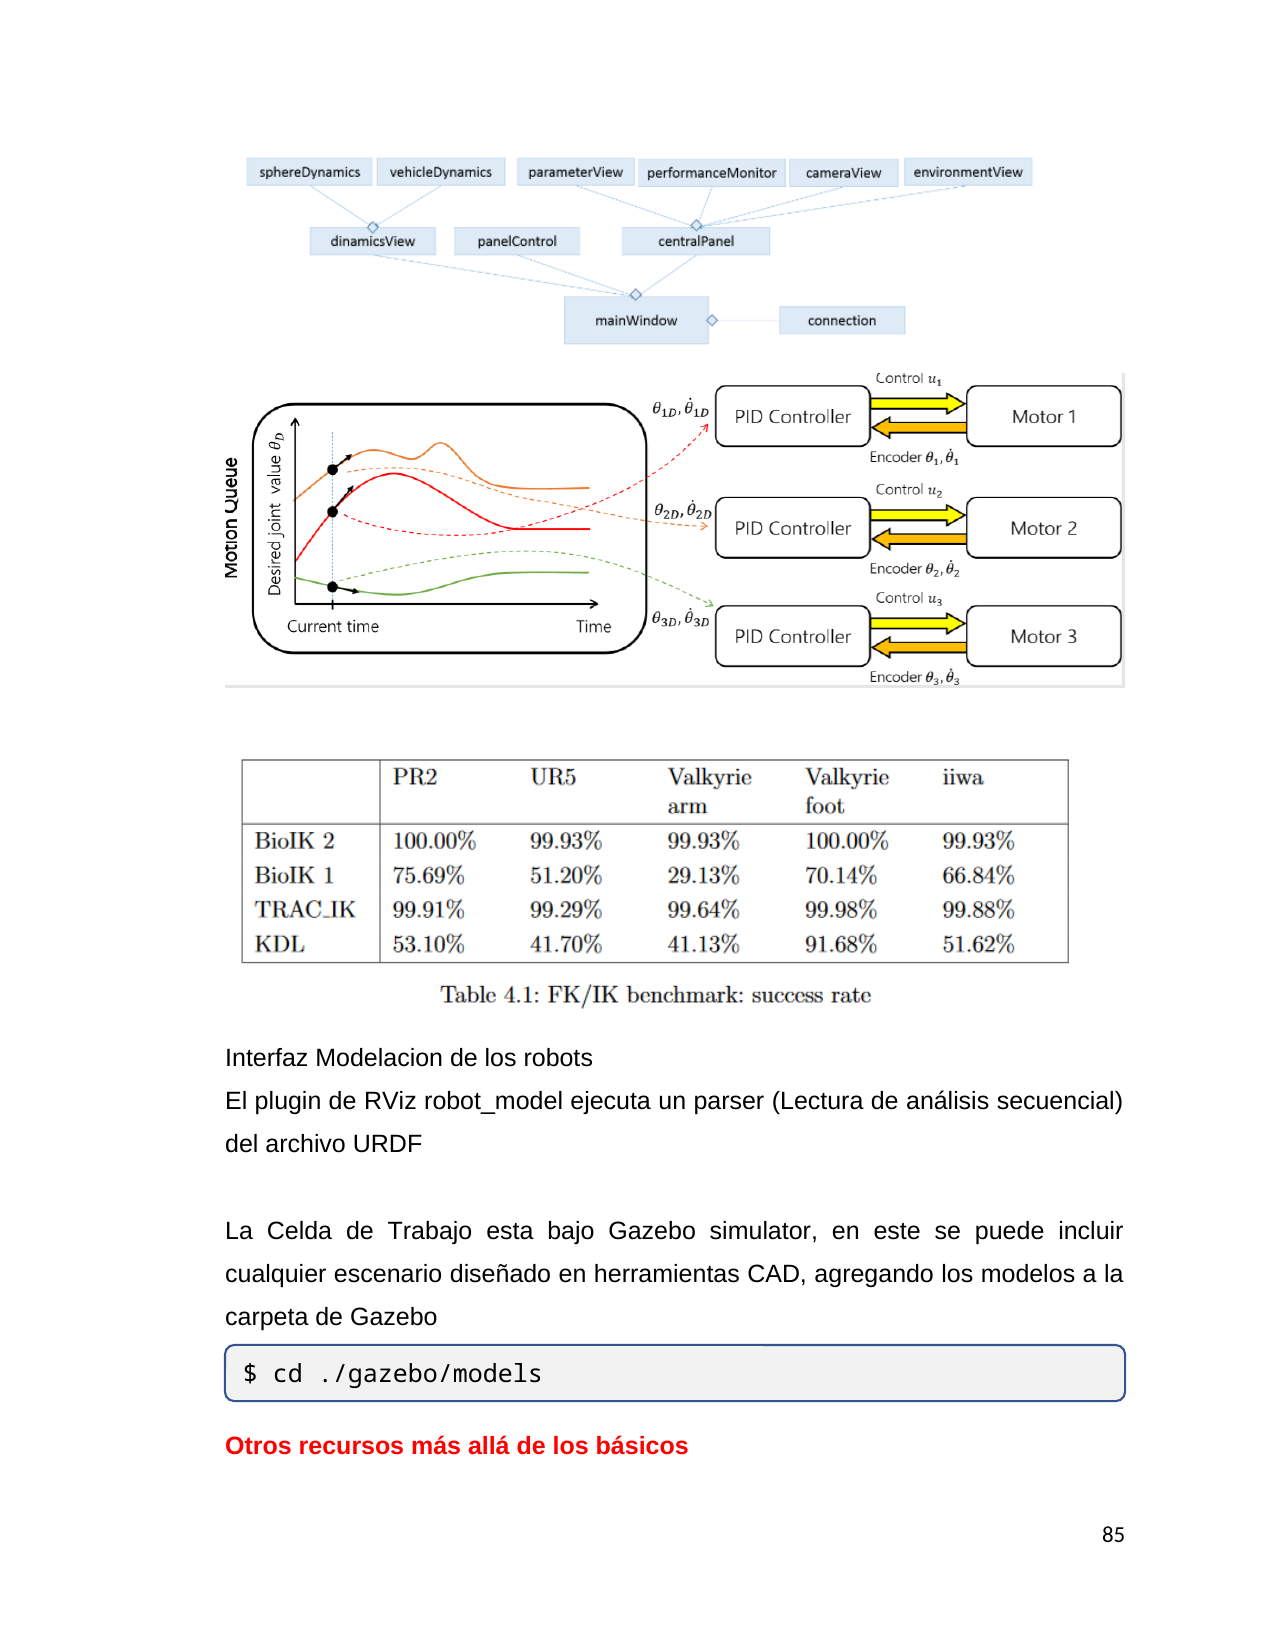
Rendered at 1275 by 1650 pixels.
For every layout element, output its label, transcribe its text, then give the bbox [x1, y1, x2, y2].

text Interfaz Modelacion de los robots [225, 1043, 1125, 1072]
text La Celda de Trabajo esta bajo Gazebo simulator, en este se puede incluir cualquier escenario diseñado en herramientas CAD, agregando los modelos a la carpeta de Gazebo [225, 1216, 1125, 1331]
picture [225, 373, 1125, 688]
picture [225, 744, 1125, 1030]
picture [225, 150, 1125, 360]
text El plugin de RViz robot_model ejecuta un parser (Lectura de análisis secuencial) del archivo URDF [225, 1086, 1125, 1158]
text Otros recursos más allá de los básicos [225, 1431, 1125, 1460]
